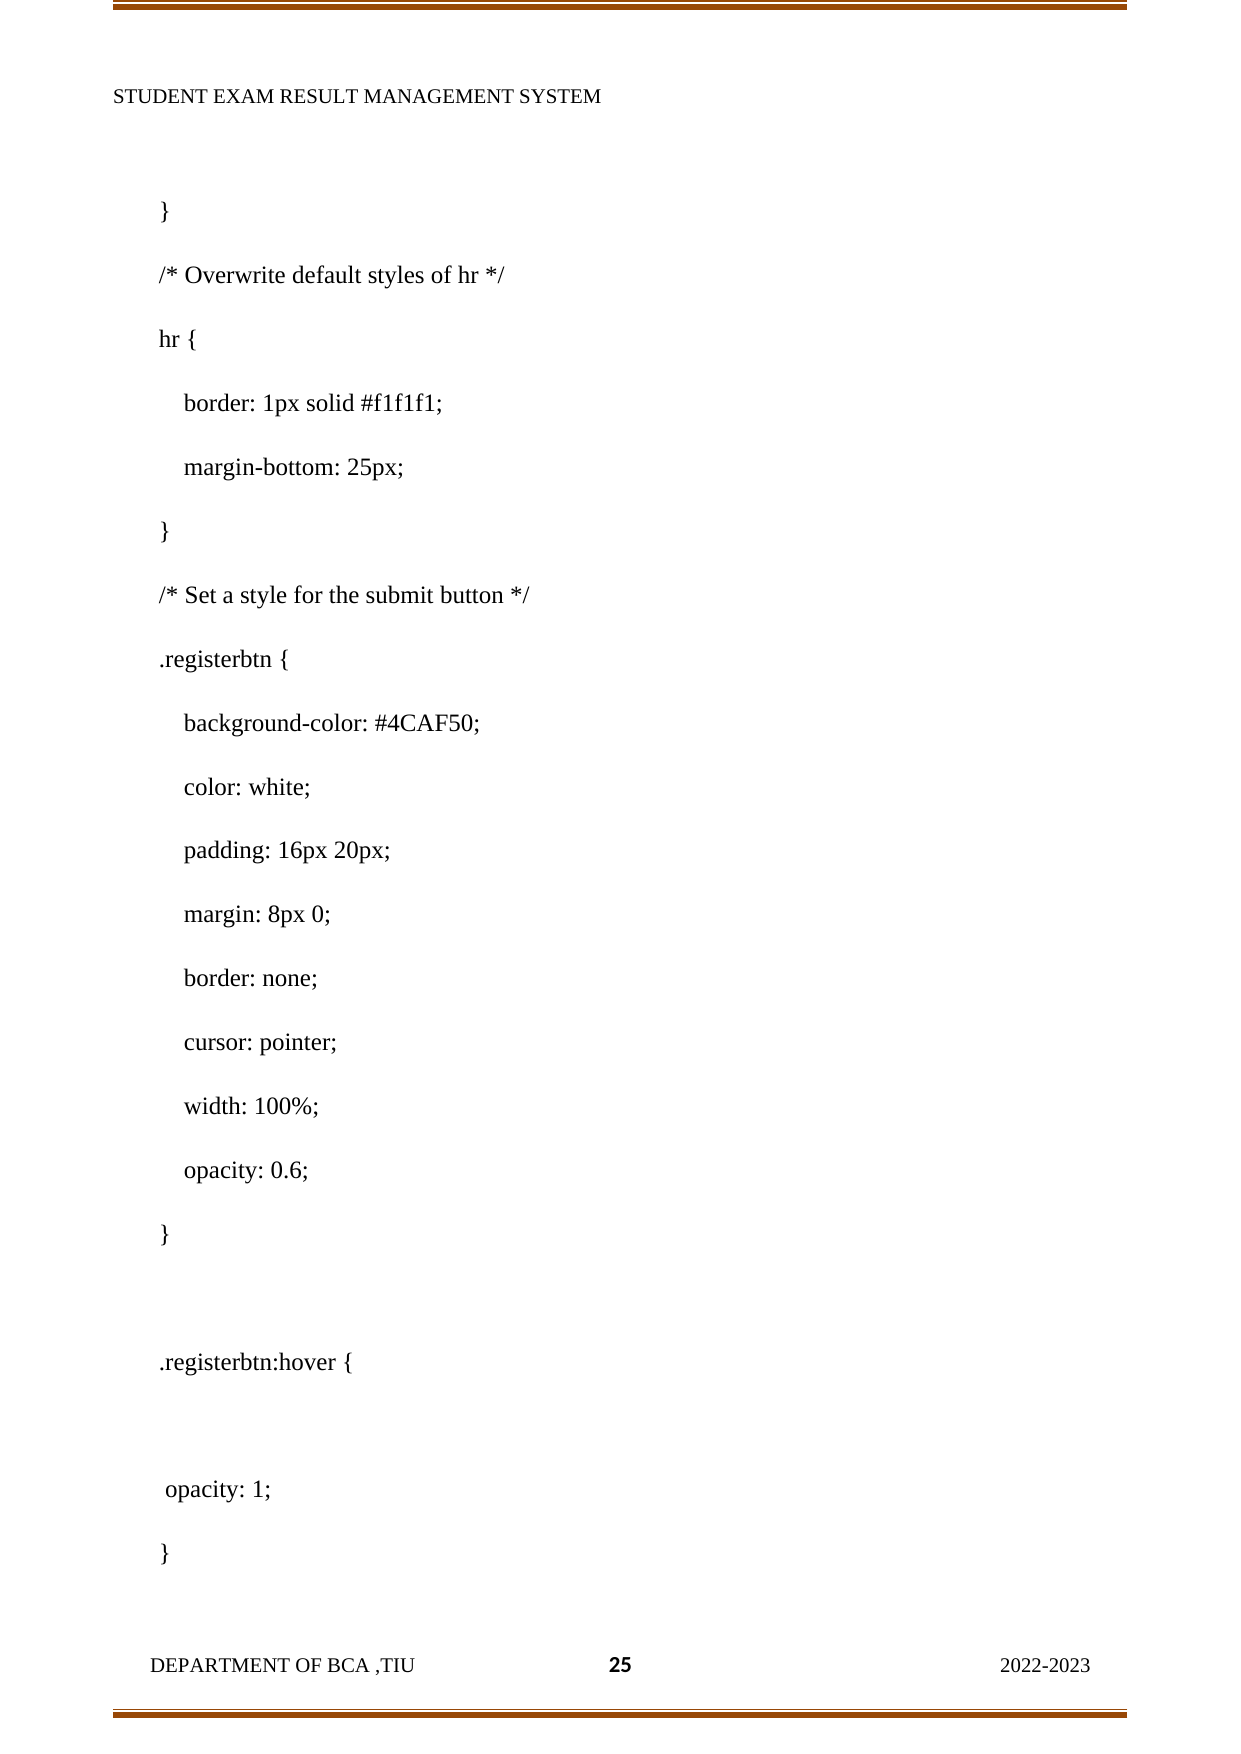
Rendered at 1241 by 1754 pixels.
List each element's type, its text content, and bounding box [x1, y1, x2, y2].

text cursor: pointer; [159, 1027, 1074, 1056]
text .registerbtn { [159, 644, 1074, 672]
text width: 100%; [159, 1091, 1074, 1120]
text hr { [159, 324, 1074, 353]
text margin: 8px 0; [159, 899, 1074, 928]
text background-color: #4CAF50; [159, 708, 1074, 736]
text padding: 16px 20px; [159, 836, 1074, 864]
text .registerbtn:hover { [159, 1347, 1074, 1376]
text /* Overwrite default styles of hr */ [159, 260, 1074, 289]
text color: white; [159, 772, 1074, 800]
text } [159, 196, 1074, 225]
text border: none; [159, 963, 1074, 992]
text border: 1px solid #f1f1f1; [159, 388, 1074, 417]
text opacity: 1; [159, 1474, 1074, 1503]
text margin-bottom: 25px; [159, 452, 1074, 481]
text opacity: 0.6; [159, 1155, 1074, 1184]
text } [159, 1538, 1074, 1567]
text } [159, 1219, 1074, 1248]
text } [159, 516, 1074, 544]
text /* Set a style for the submit button */ [159, 580, 1074, 608]
